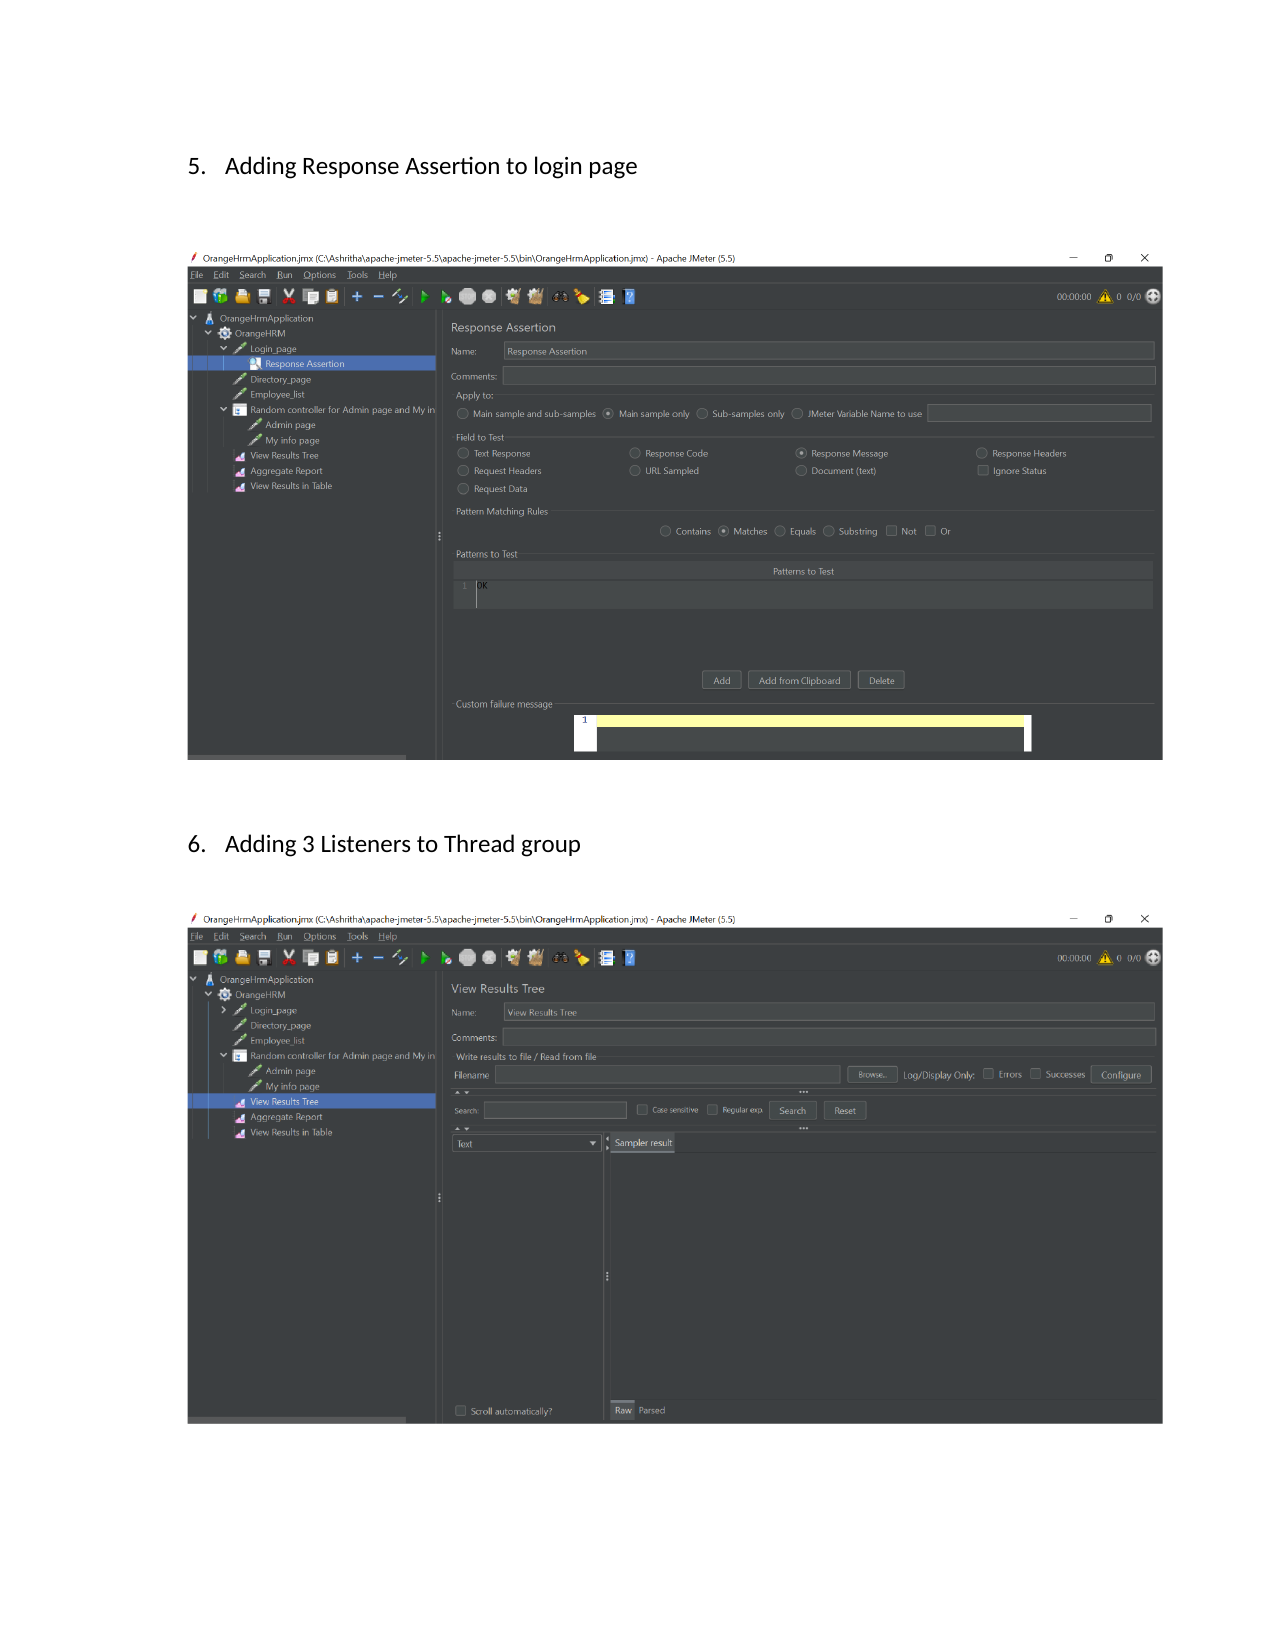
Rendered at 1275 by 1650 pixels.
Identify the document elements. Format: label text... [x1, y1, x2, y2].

list Adding 3 Listeners to Thread group [187, 828, 1125, 859]
picture [187, 910, 1163, 1424]
list Adding Response Assertion to login page [187, 150, 1125, 181]
picture [187, 249, 1163, 760]
